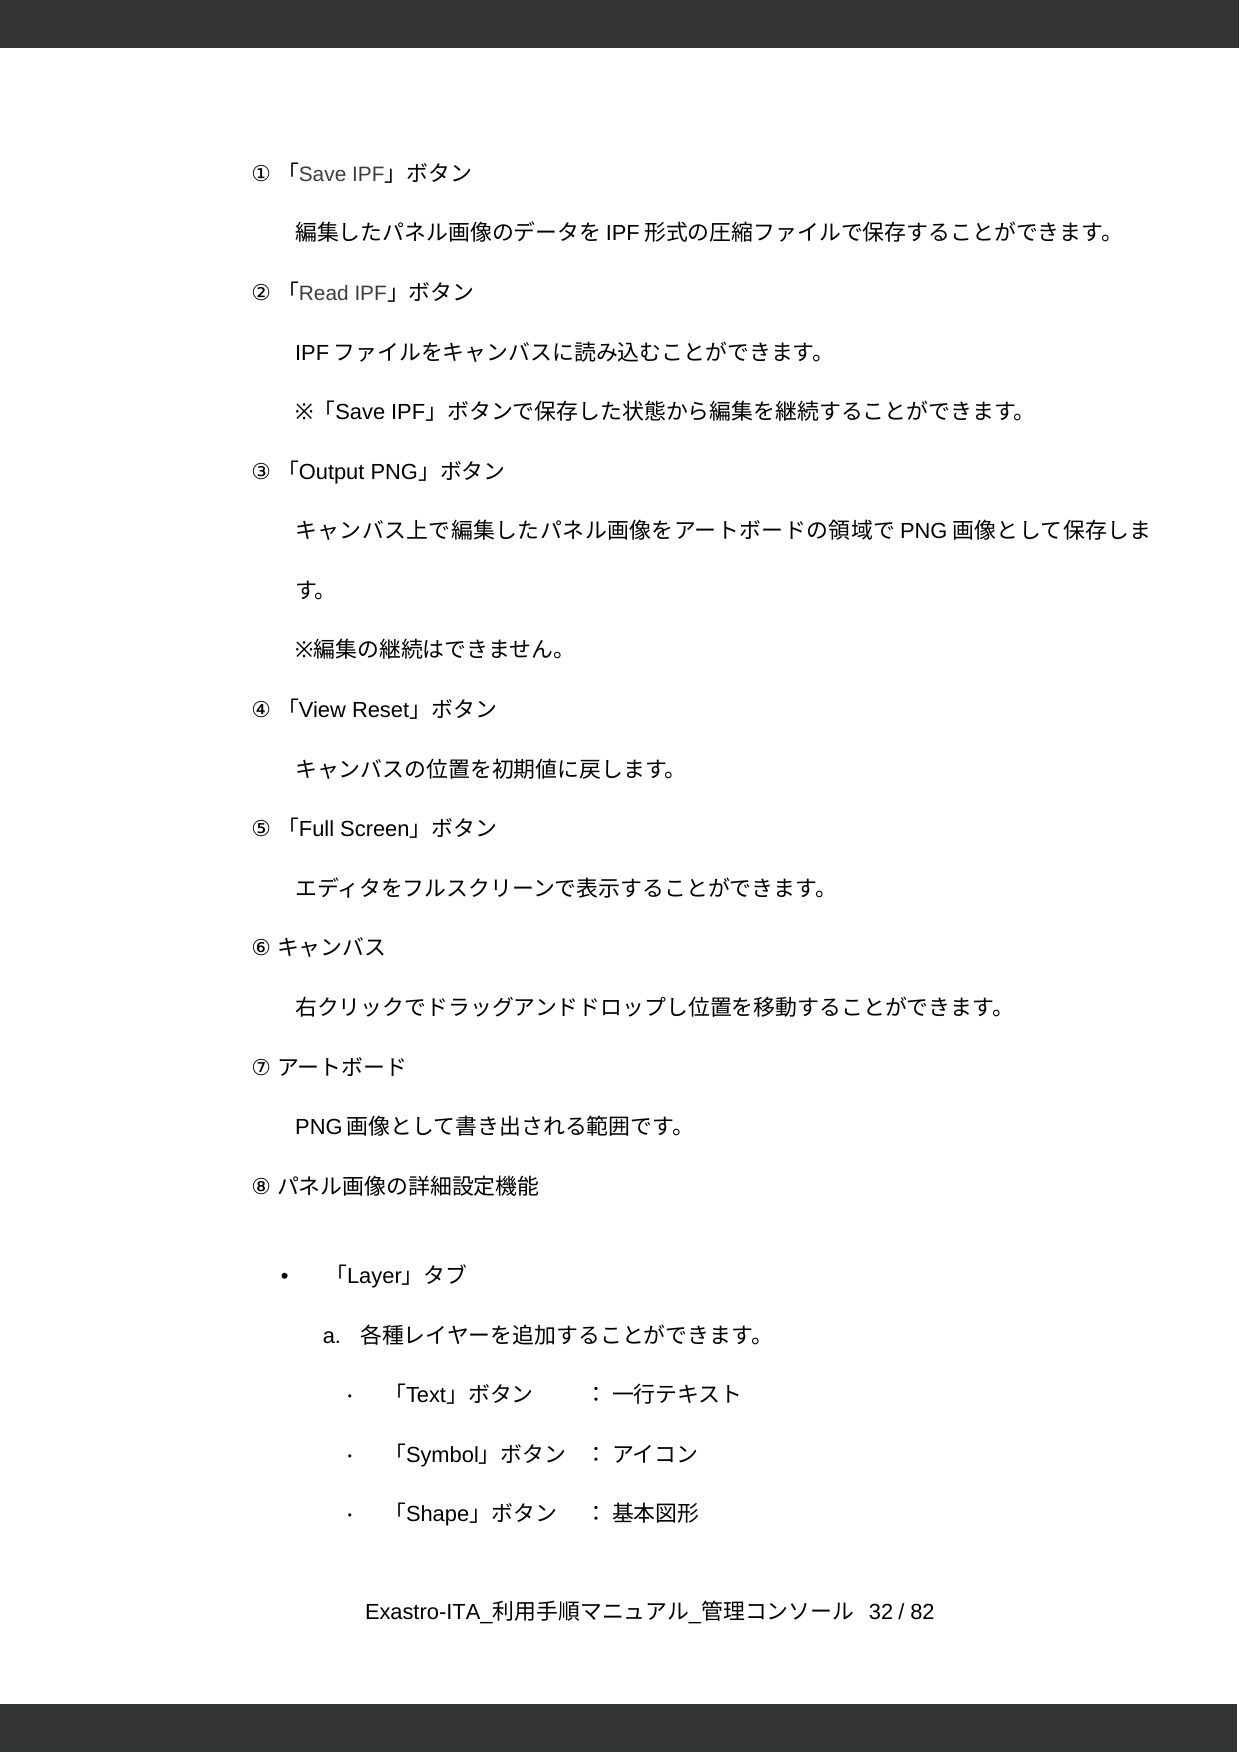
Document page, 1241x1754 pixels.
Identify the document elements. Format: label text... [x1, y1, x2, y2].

list 「Shape」ボタン ： 基本図形 [347, 1482, 1152, 1542]
subtitle 「Full Screen」ボタン エディタをフルスクリーンで表示することができます。 [251, 797, 1152, 916]
list 「Symbol」ボタン ： アイコン [347, 1423, 1152, 1482]
subtitle アートボード PNG画像として書き出される範囲です。 [251, 1036, 1152, 1155]
picture [0, 0, 1239, 48]
picture [0, 1704, 1237, 1752]
subtitle 「Read IPF」ボタン IPFファイルをキャンバスに読み込むことができます。 ※「Save IPF」ボタンで保存した状態から編集を継続することができます。 [251, 261, 1152, 440]
subtitle 「View Reset」ボタン キャンバスの位置を初期値に戻します。 [251, 678, 1152, 797]
subtitle パネル画像の詳細設定機能 [251, 1155, 1152, 1214]
list 各種レイヤーを追加することができます。 [323, 1304, 1152, 1363]
list 「Layer」タブ [281, 1244, 1152, 1304]
subtitle キャンバス 右クリックでドラッグアンドドロップし位置を移動することができます。 [251, 916, 1152, 1036]
list 「Text」ボタン ： 一行テキスト [347, 1363, 1152, 1423]
subtitle 「Output PNG」ボタン キャンバス上で編集したパネル画像をアートボードの領域でPNG画像として保存します。 ※編集の継続はできません。 [251, 440, 1152, 678]
subtitle 「Save IPF」ボタン 編集したパネル画像のデータをIPF形式の圧縮ファイルで保存することができます。 [251, 142, 1152, 261]
